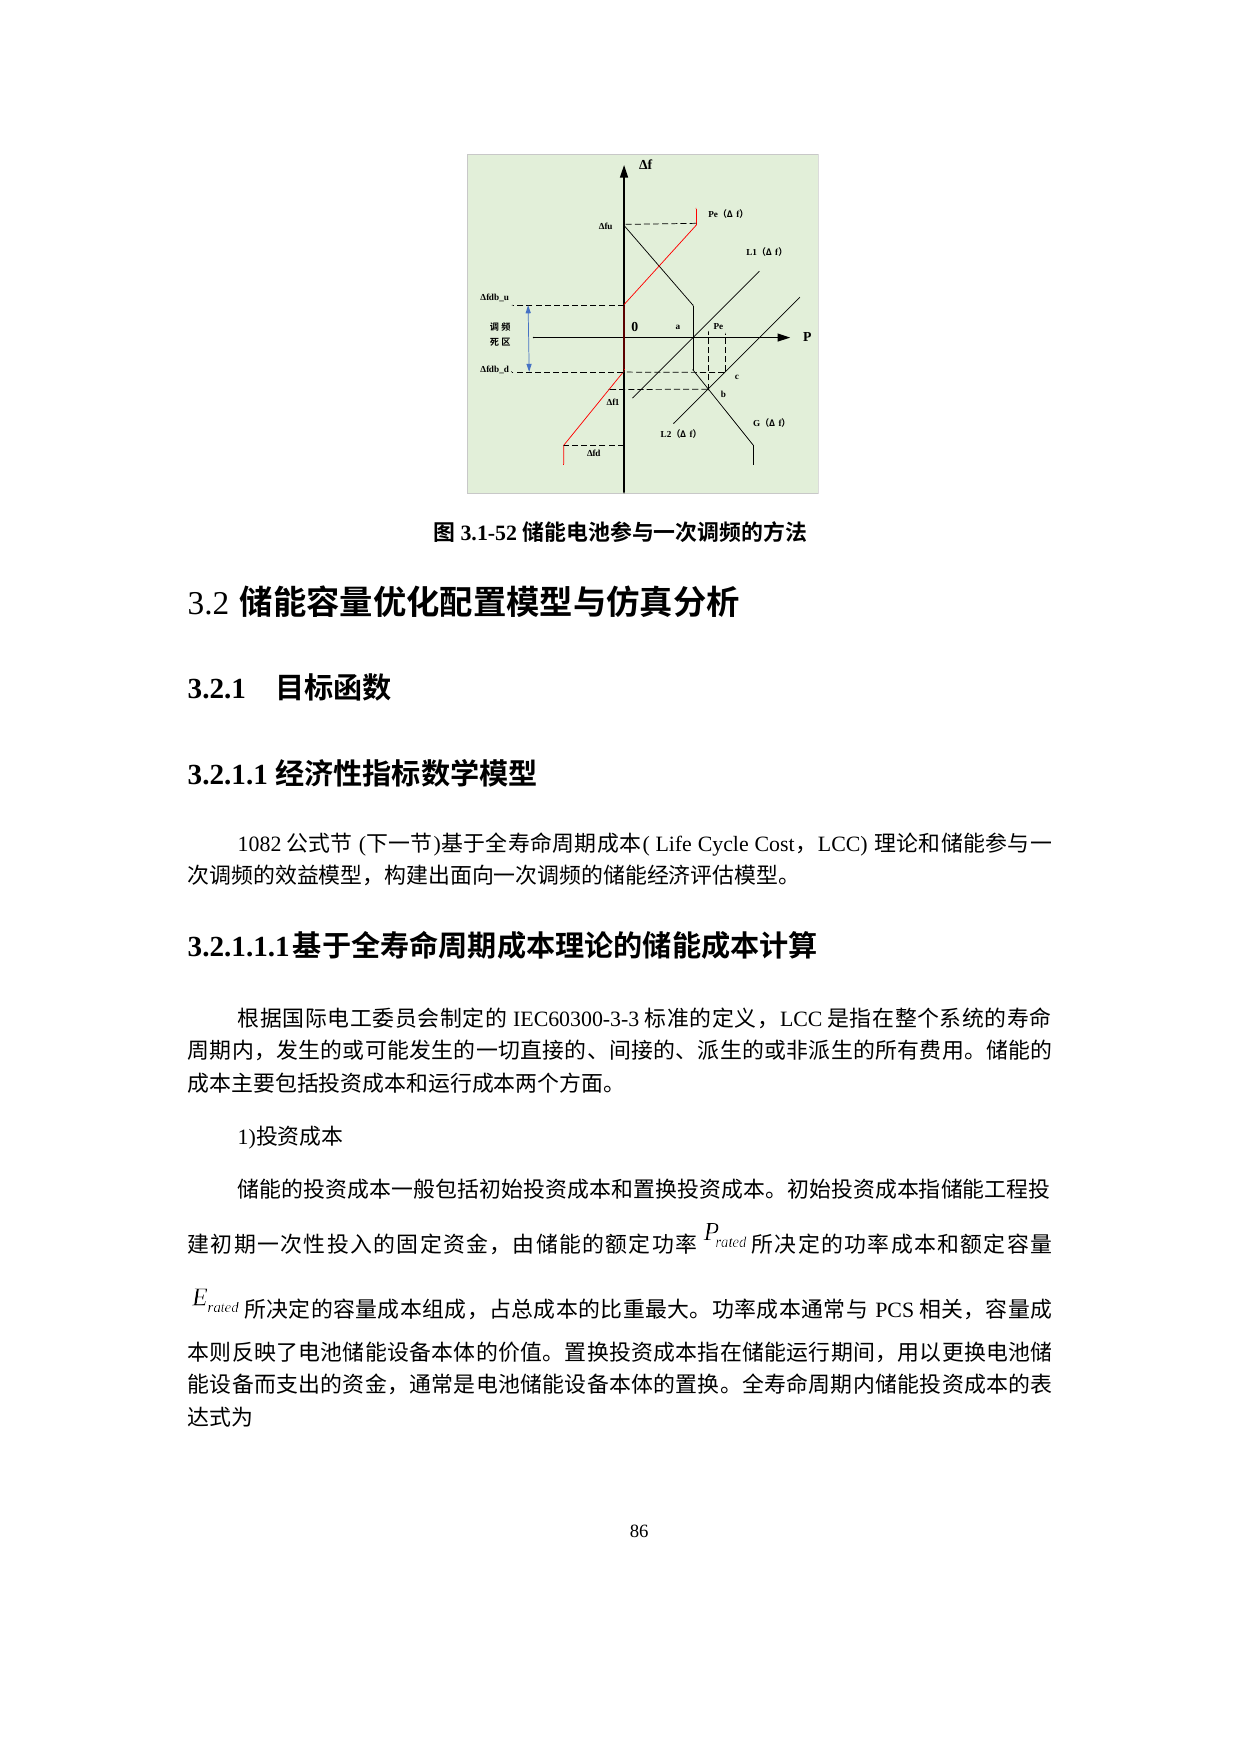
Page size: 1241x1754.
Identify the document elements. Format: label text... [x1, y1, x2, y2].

text 根据国际电工委员会制定的IEC60300-3-3标准的定义，LCC是指在整个系统的寿命周期内，发生的或可能发生的一切直接的、间接的、派生的或非派生的所有费用。储能的成本主要包括投资成本和运行成本两个方面。 [187, 1000, 1053, 1098]
text 1)投资成本 [187, 1118, 1053, 1151]
subtitle 基于全寿命周期成本理论的储能成本计算 [187, 911, 1053, 976]
text 储能的投资成本一般包括初始投资成本和置换投资成本。初始投资成本指储能工程投建初期一次性投入的固定资金，由储能的额定功率所决定的功率成本和额定容量所决定的容量成本组成，占总成本的比重最大。功率成本通常与PCS相关，容量成本则反映了电池储能设备本体的价值。置换投资成本指在储能运行期间，用以更换电池储能设备而支出的资金，通常是电池储能设备本体的置换。全寿命周期内储能投资成本的表达式为 [187, 1172, 1053, 1432]
subtitle 经济性指标数学模型 [187, 739, 1053, 804]
subtitle 目标函数 [187, 653, 1053, 718]
subtitle 储能容量优化配置模型与仿真分析 [187, 568, 1053, 633]
text 基于全寿命周期成本( Life Cycle Cost，LCC) 理论和储能参与一次调频的效益模型，构建出面向一次调频的储能经济评估模型。 [187, 825, 1053, 890]
